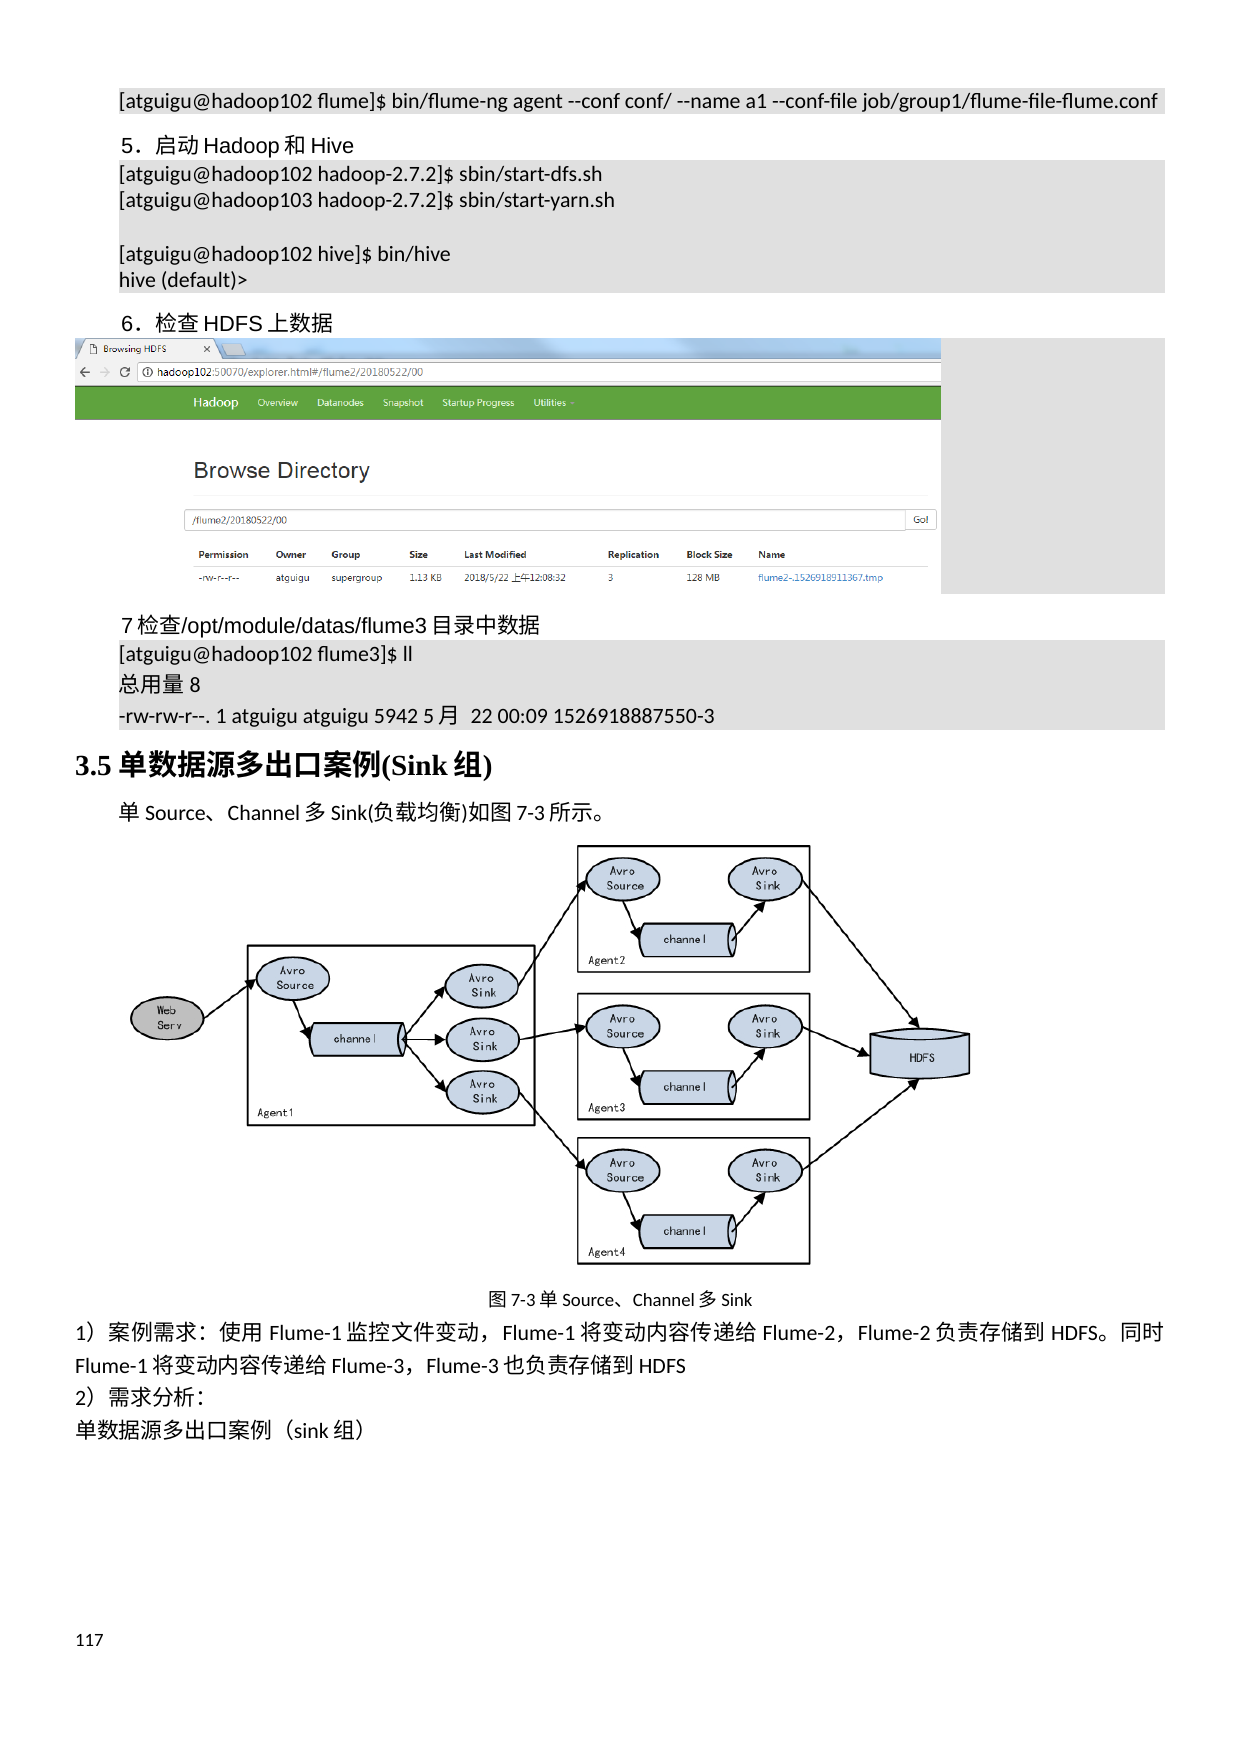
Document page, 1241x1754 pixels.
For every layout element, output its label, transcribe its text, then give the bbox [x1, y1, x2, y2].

text [atguigu@hadoop102 hadoop-2.7.2]$ sbin/start-dfs.sh [119, 160, 1165, 186]
text 6．检查HDFS上数据 [75, 306, 1165, 338]
text [atguigu@hadoop102 hive]$ bin/hive [119, 240, 1165, 266]
text [atguigu@hadoop103 hadoop-2.7.2]$ sbin/start-yarn.sh [119, 186, 1165, 213]
text [atguigu@hadoop102 flume3]$ ll [119, 640, 1165, 667]
text 2）需求分析： [75, 1380, 1165, 1412]
text 1）案例需求：使用Flume-1监控文件变动，Flume-1将变动内容传递给Flume-2，Flume-2负责存储到HDFS。同时Flume-1将变动内容传递给Flume-3，Flume-3也负责存储到HDFS [75, 1315, 1165, 1380]
text hive (default)> [119, 266, 1165, 293]
text 7检查/opt/module/datas/flume3目录中数据 [75, 607, 1165, 640]
picture [75, 338, 941, 595]
text 5．启动Hadoop和Hive [75, 127, 1165, 160]
text 单数据源多出口案例（sink组） [75, 1412, 1165, 1445]
text [atguigu@hadoop102 flume]$ bin/flume-ng agent --conf conf/ --name a1 --conf-file job/group1/flume-file-flume.conf [119, 88, 1165, 114]
text 图7-3 单Source、Channel多Sink [75, 1282, 1165, 1315]
picture [118, 835, 984, 1275]
subtitle 3.5 单数据源多出口案例(Sink组) [75, 730, 1165, 795]
text 总用量 8 [119, 667, 1165, 698]
text 单Source、Channel多Sink(负载均衡)如图7-3所示。 [75, 795, 1165, 827]
text -rw-rw-r--. 1 atguigu atguigu 5942 5月 22 00:09 1526918887550-3 [119, 698, 1165, 730]
